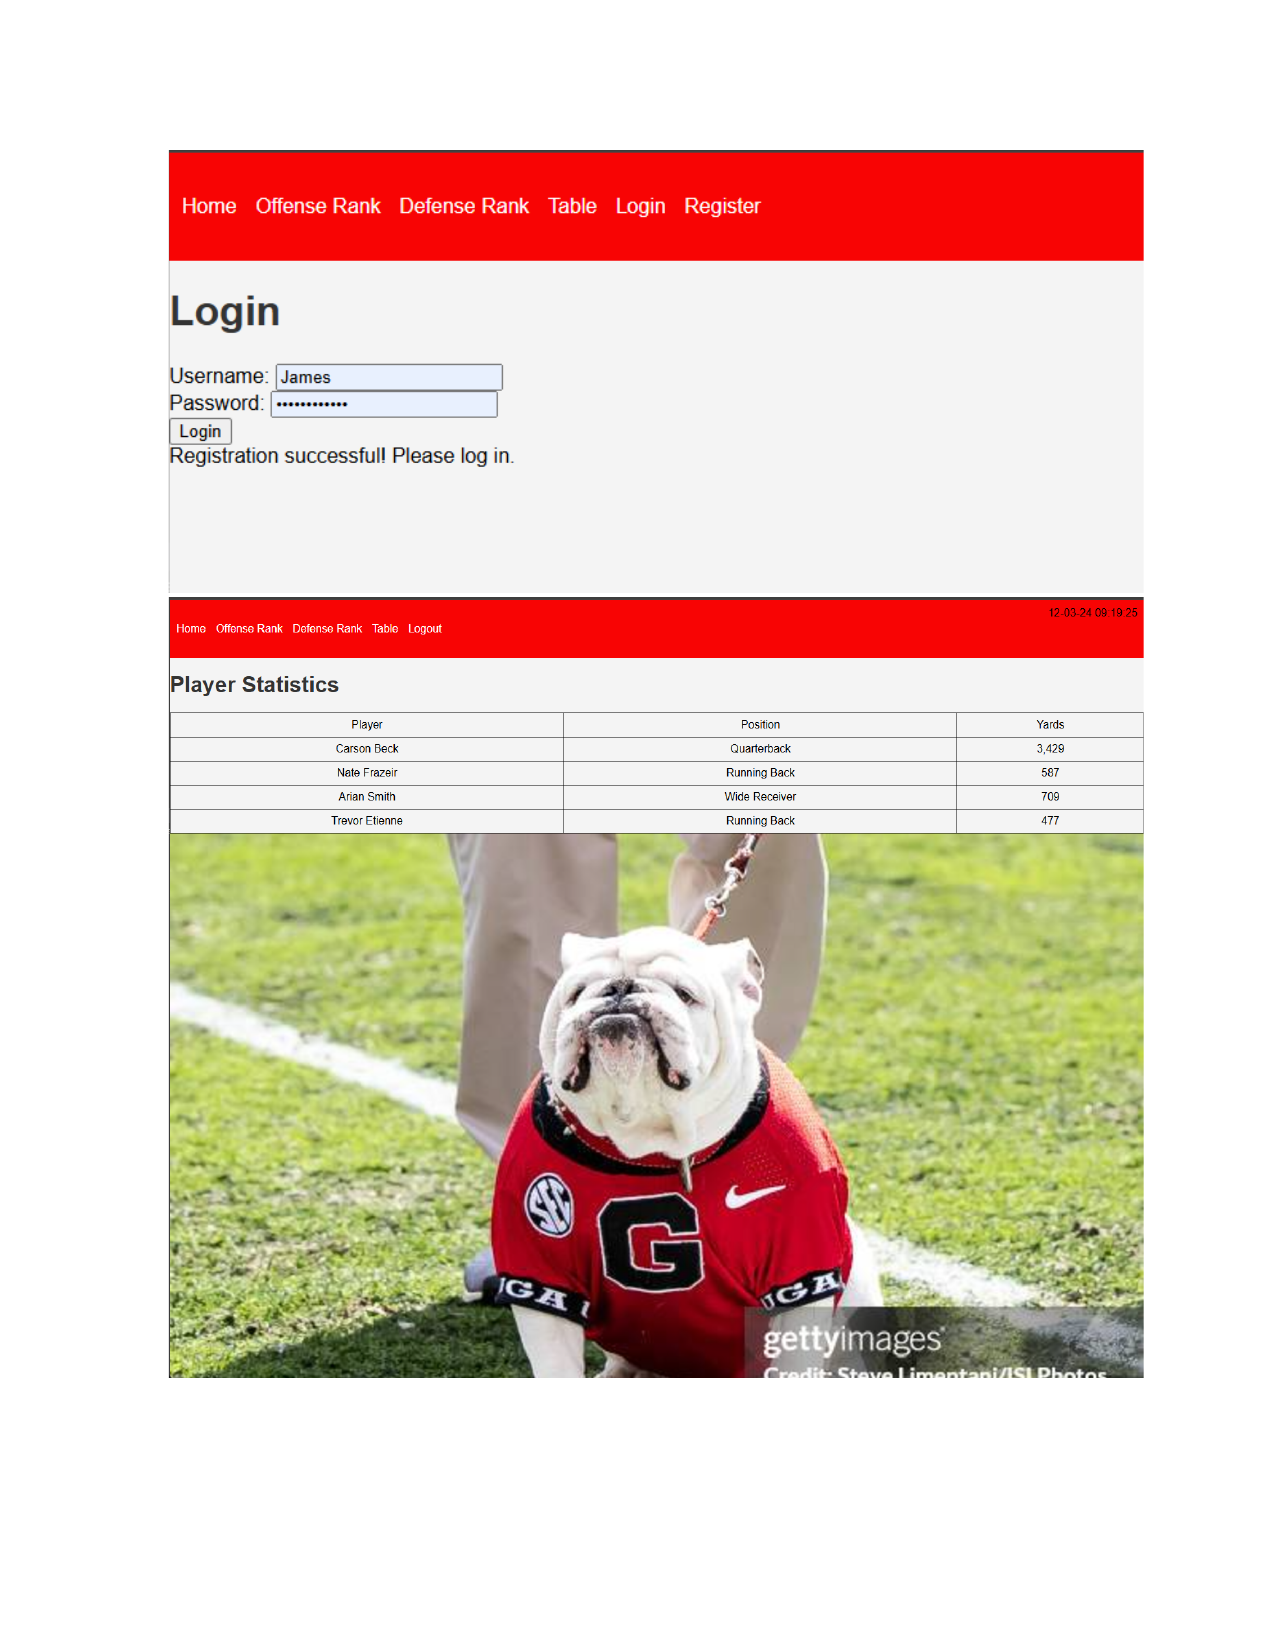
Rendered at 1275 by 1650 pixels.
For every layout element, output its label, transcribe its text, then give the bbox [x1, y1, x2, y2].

text 1. [150, 150, 1125, 1377]
